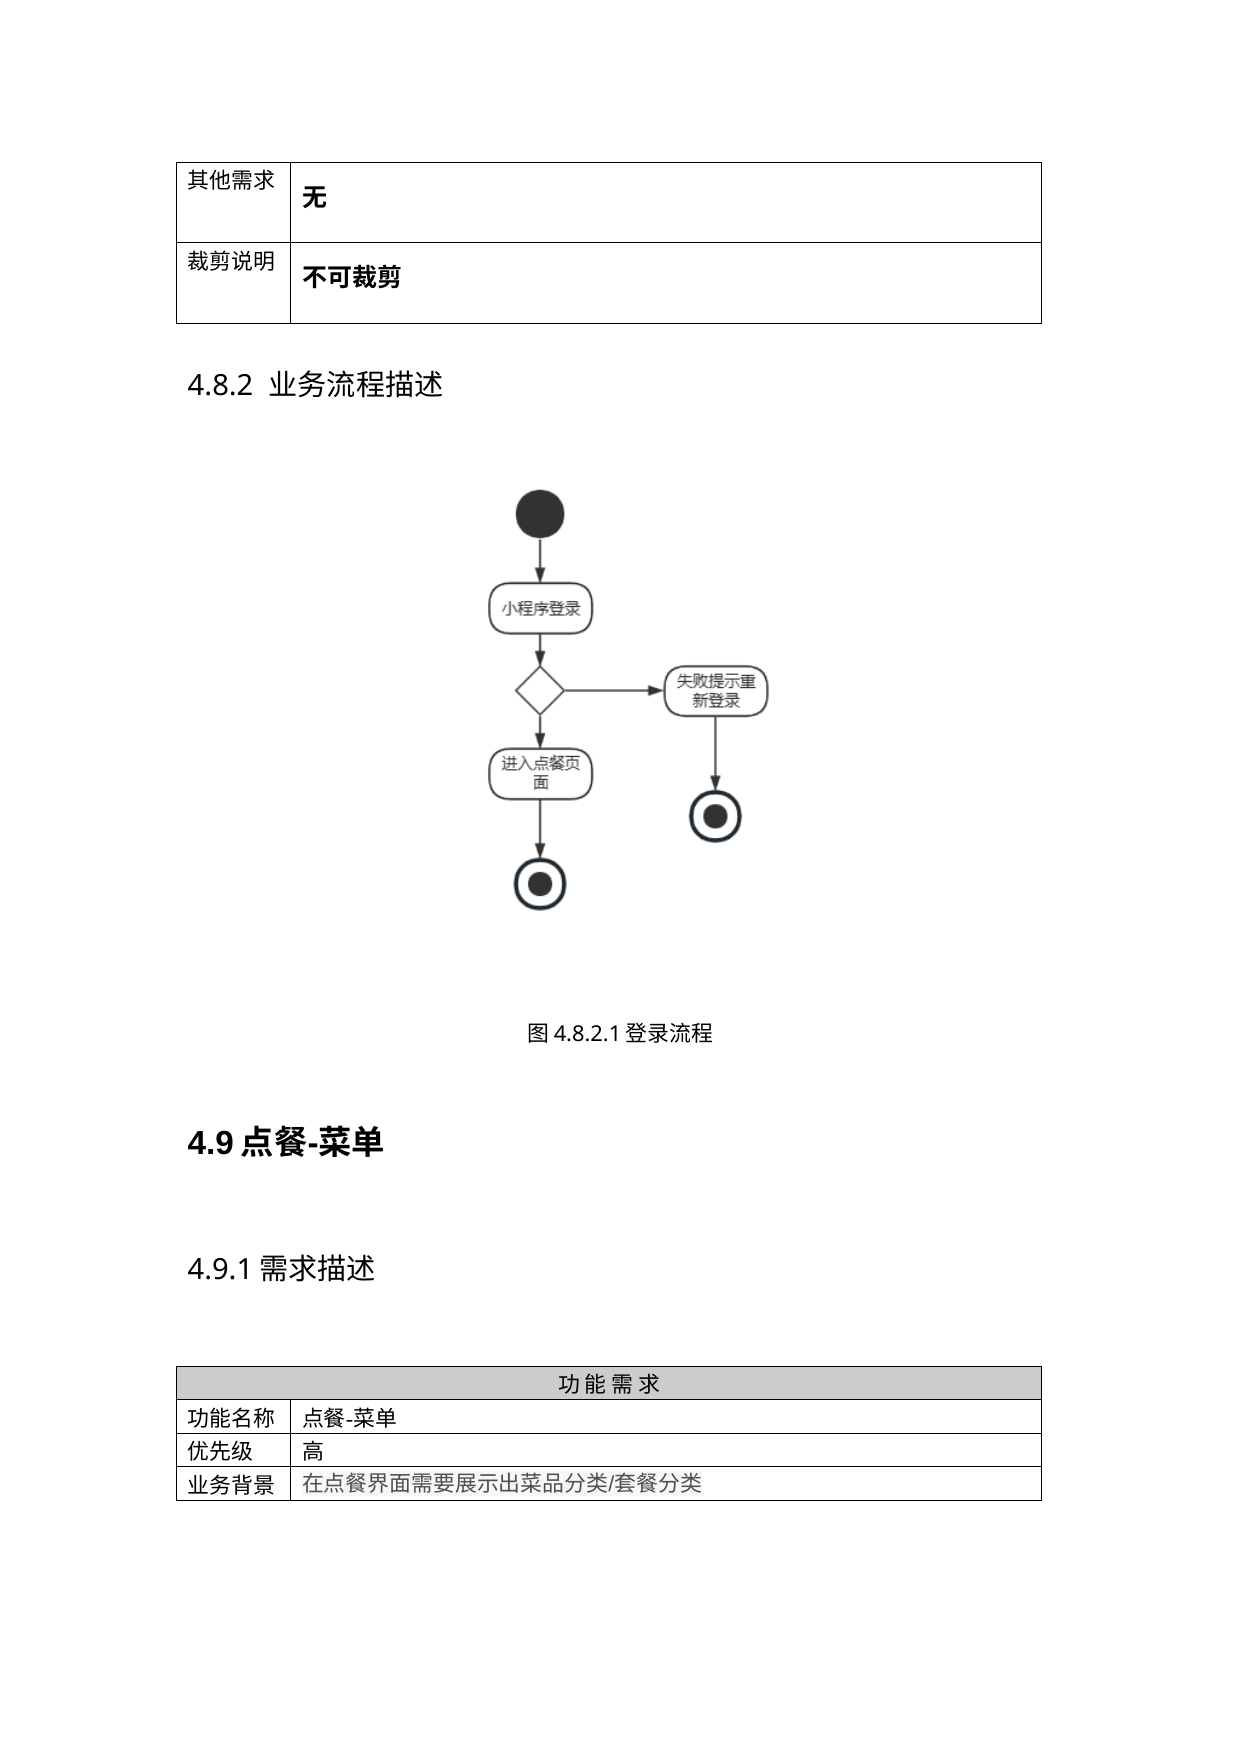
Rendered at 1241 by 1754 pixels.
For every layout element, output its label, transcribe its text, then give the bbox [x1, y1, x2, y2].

subtitle 4.9点餐-菜单 [187, 1108, 1053, 1173]
table_cell 裁剪说明 [177, 243, 290, 323]
table_cell 优先级 [177, 1434, 290, 1466]
subtitle 4.9.1需求描述 [187, 1234, 1053, 1299]
table_cell 业务背景 [177, 1467, 290, 1500]
table_header 功 能 需 求 [177, 1367, 1041, 1399]
subtitle 4.8.2 业务流程描述 [187, 351, 1053, 416]
text 图4.8.2.1登录流程 [187, 1016, 1053, 1048]
picture [377, 473, 863, 947]
table_cell 功能名称 [177, 1400, 290, 1433]
table_cell 点餐-菜单 [291, 1400, 1041, 1433]
table_cell 无 [291, 163, 1041, 242]
table_cell 其他需求 [177, 163, 290, 242]
table_cell 高 [291, 1434, 1041, 1466]
table_cell 不可裁剪 [291, 243, 1041, 323]
table_cell 在点餐界面需要展示出菜品分类/套餐分类 [291, 1467, 1041, 1500]
